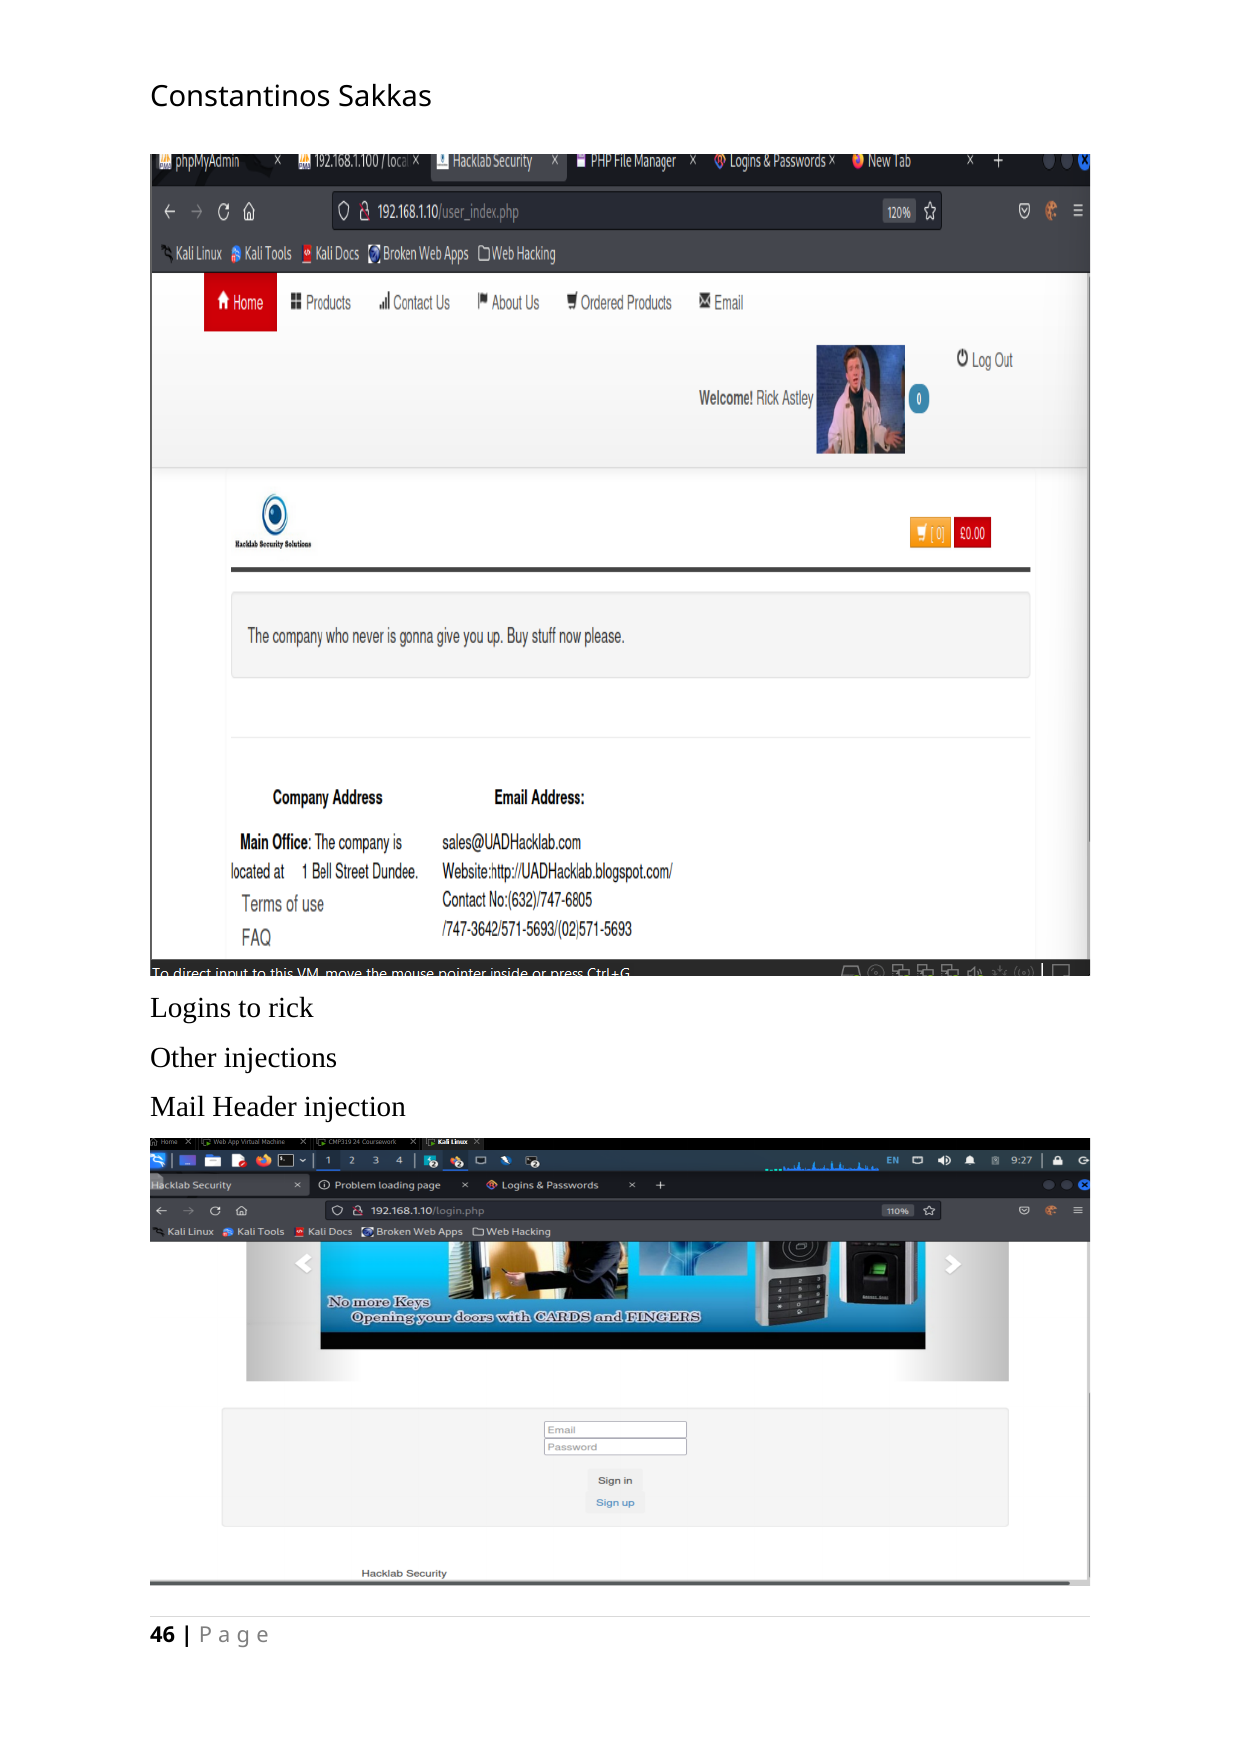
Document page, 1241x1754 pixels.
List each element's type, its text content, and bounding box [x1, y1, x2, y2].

text Mail Header injection [150, 1089, 1090, 1123]
text Other injections [150, 1040, 1090, 1073]
text Logins to rick [150, 991, 1090, 1024]
picture [150, 1138, 1091, 1586]
picture [150, 154, 1091, 976]
